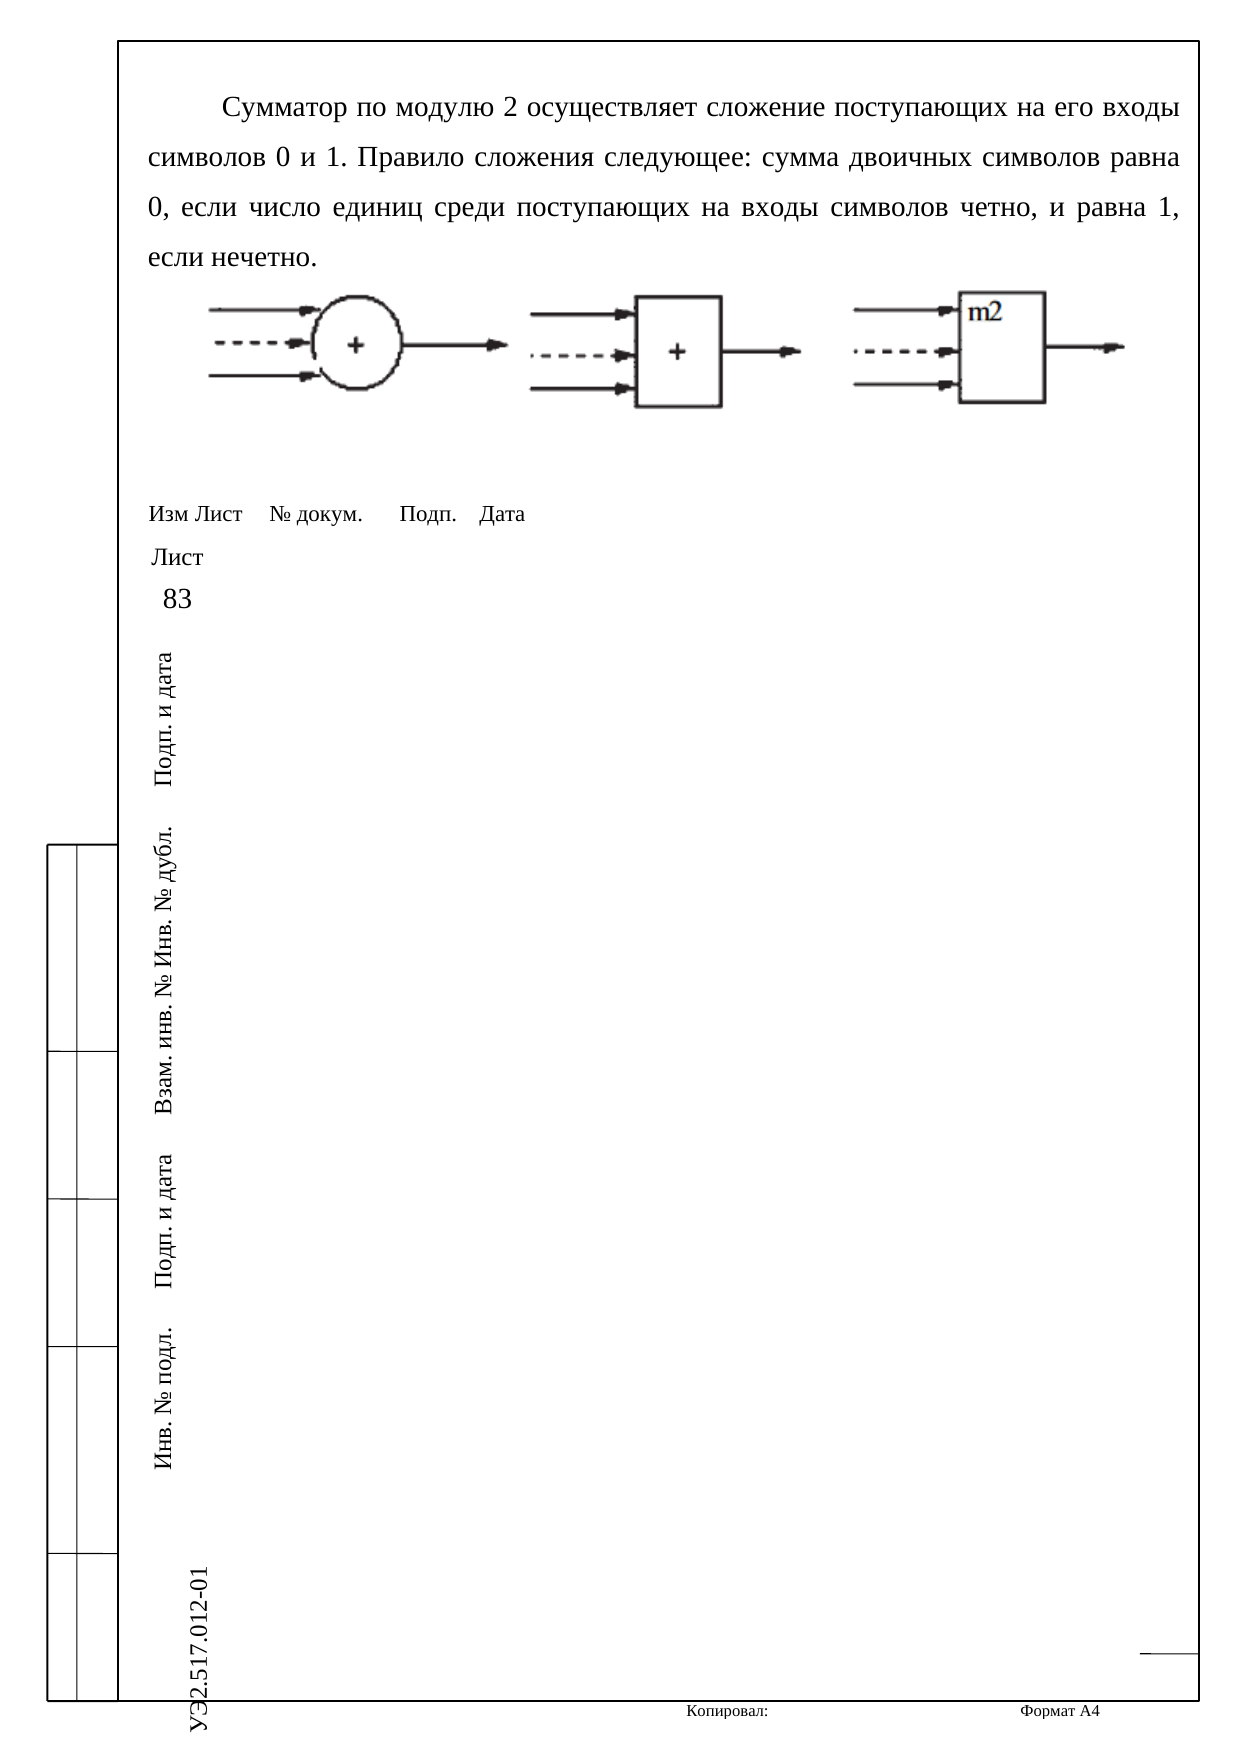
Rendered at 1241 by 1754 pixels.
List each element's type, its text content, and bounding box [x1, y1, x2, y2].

text Сумматор по модулю 2 осуществляет сложение поступающих на его входы символов 0 и 1. Правило сложения следующее: сумма двоичных символов равна 0, если число единиц среди поступающих на входы символов четно, и равна 1, если нечетно. [148, 89, 1181, 273]
picture [190, 290, 1139, 425]
